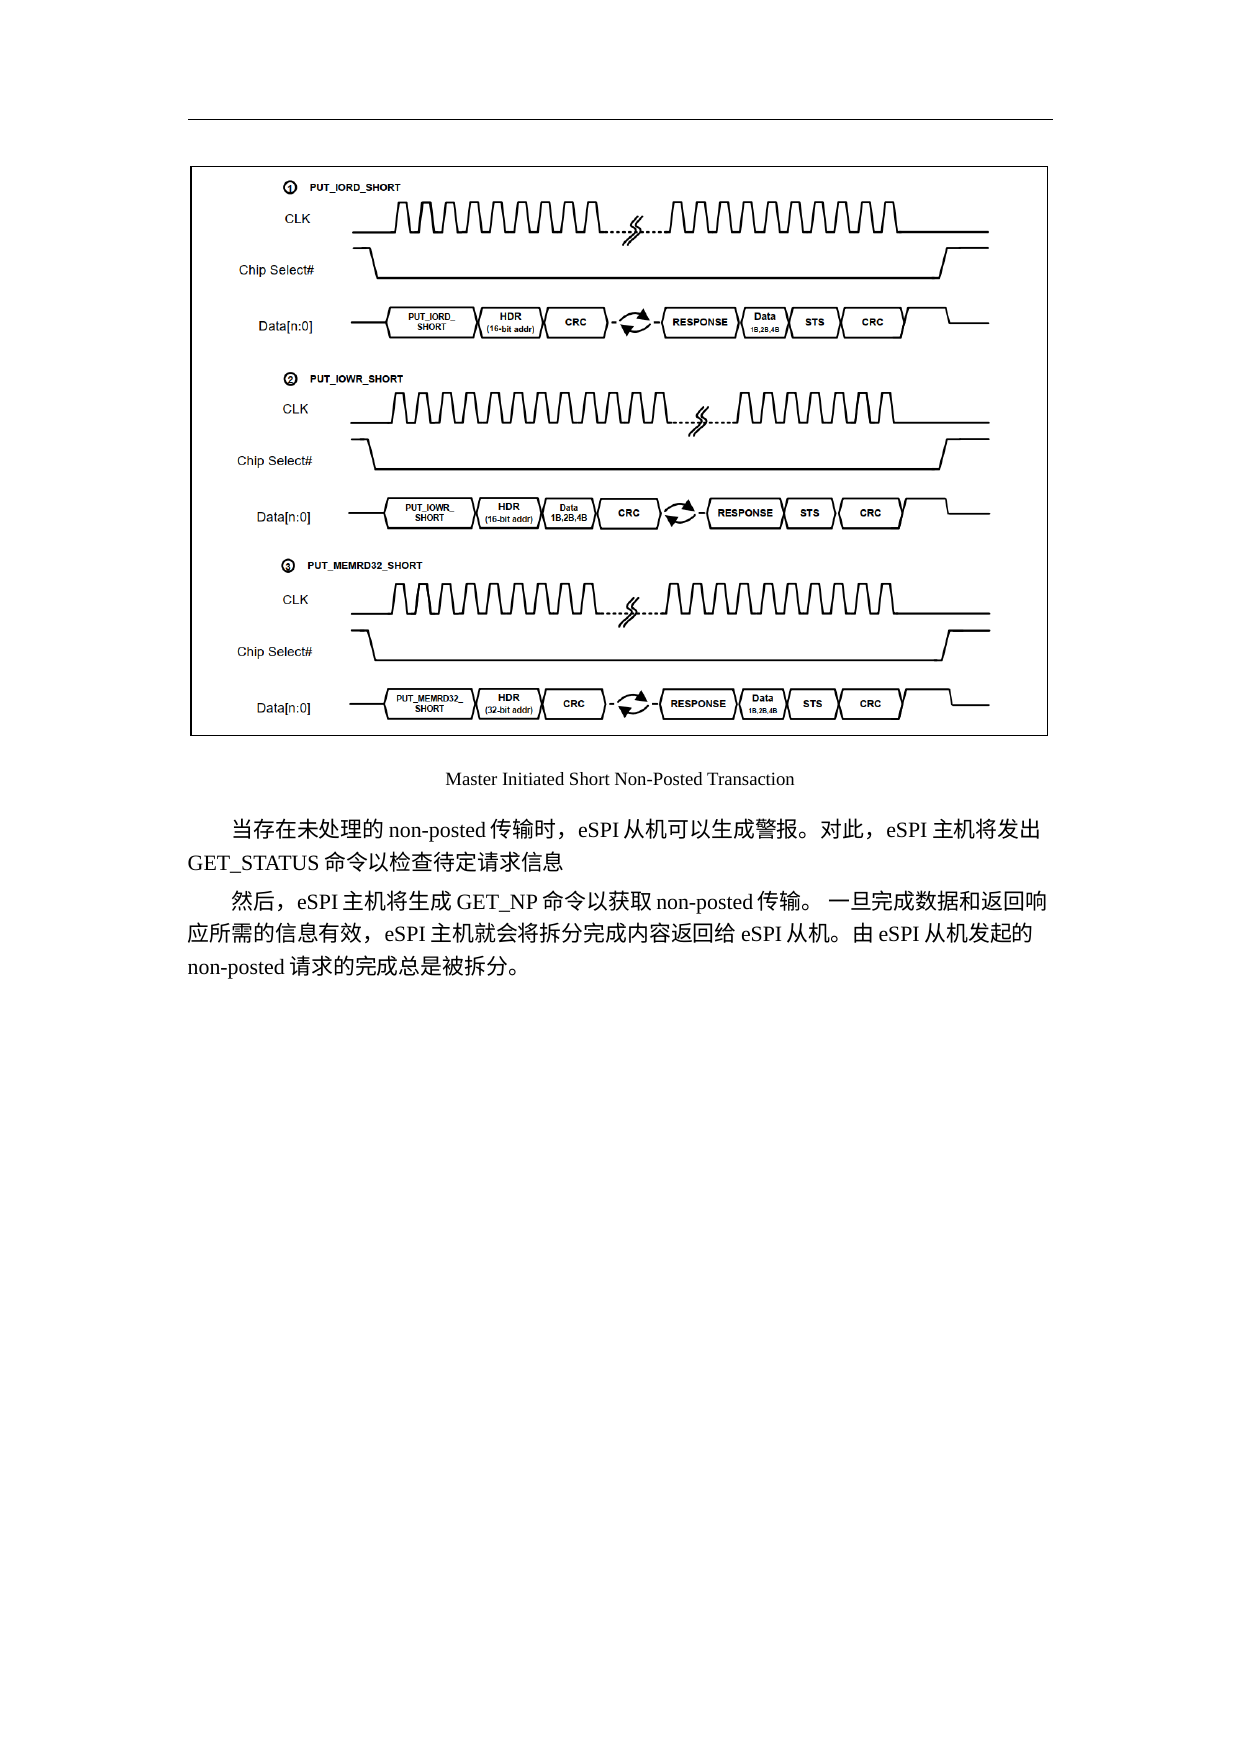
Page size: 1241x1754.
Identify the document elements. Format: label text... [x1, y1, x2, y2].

text 然后，eSPI主机将生成GET_NP命令以获取non-posted传输。 一旦完成数据和返回响应所需的信息有效，eSPI主机就会将拆分完成内容返回给eSPI从机。由eSPI从机发起的non-posted请求的完成总是被拆分。 [187, 883, 1053, 981]
text Master Initiated Short Non-Posted Transaction [187, 763, 1053, 795]
text 当存在未处理的non-posted传输时，eSPI从机可以生成警报。对此，eSPI主机将发出GET_STATUS命令以检查待定请求信息 [187, 812, 1053, 877]
picture [187, 162, 1053, 743]
